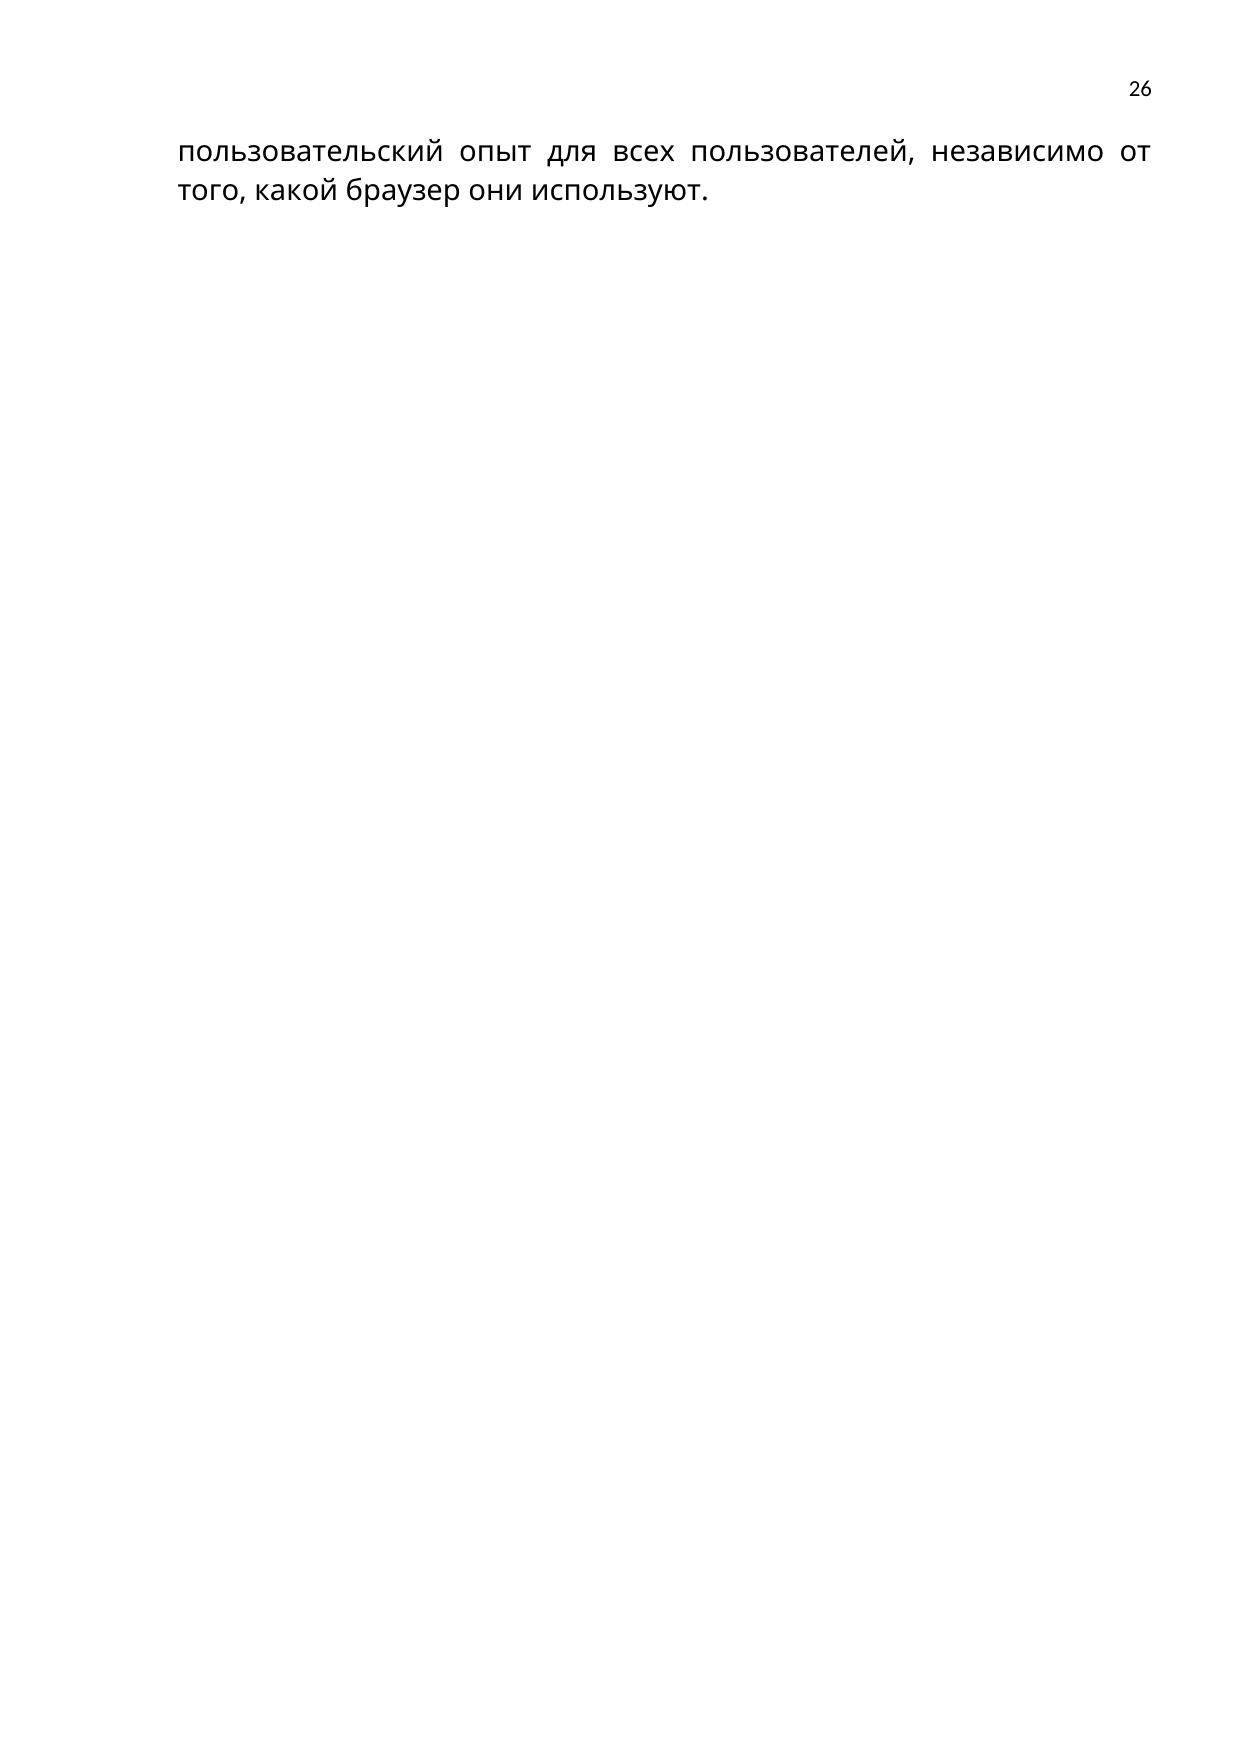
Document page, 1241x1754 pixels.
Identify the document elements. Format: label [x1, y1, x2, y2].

text [177, 169, 1152, 209]
